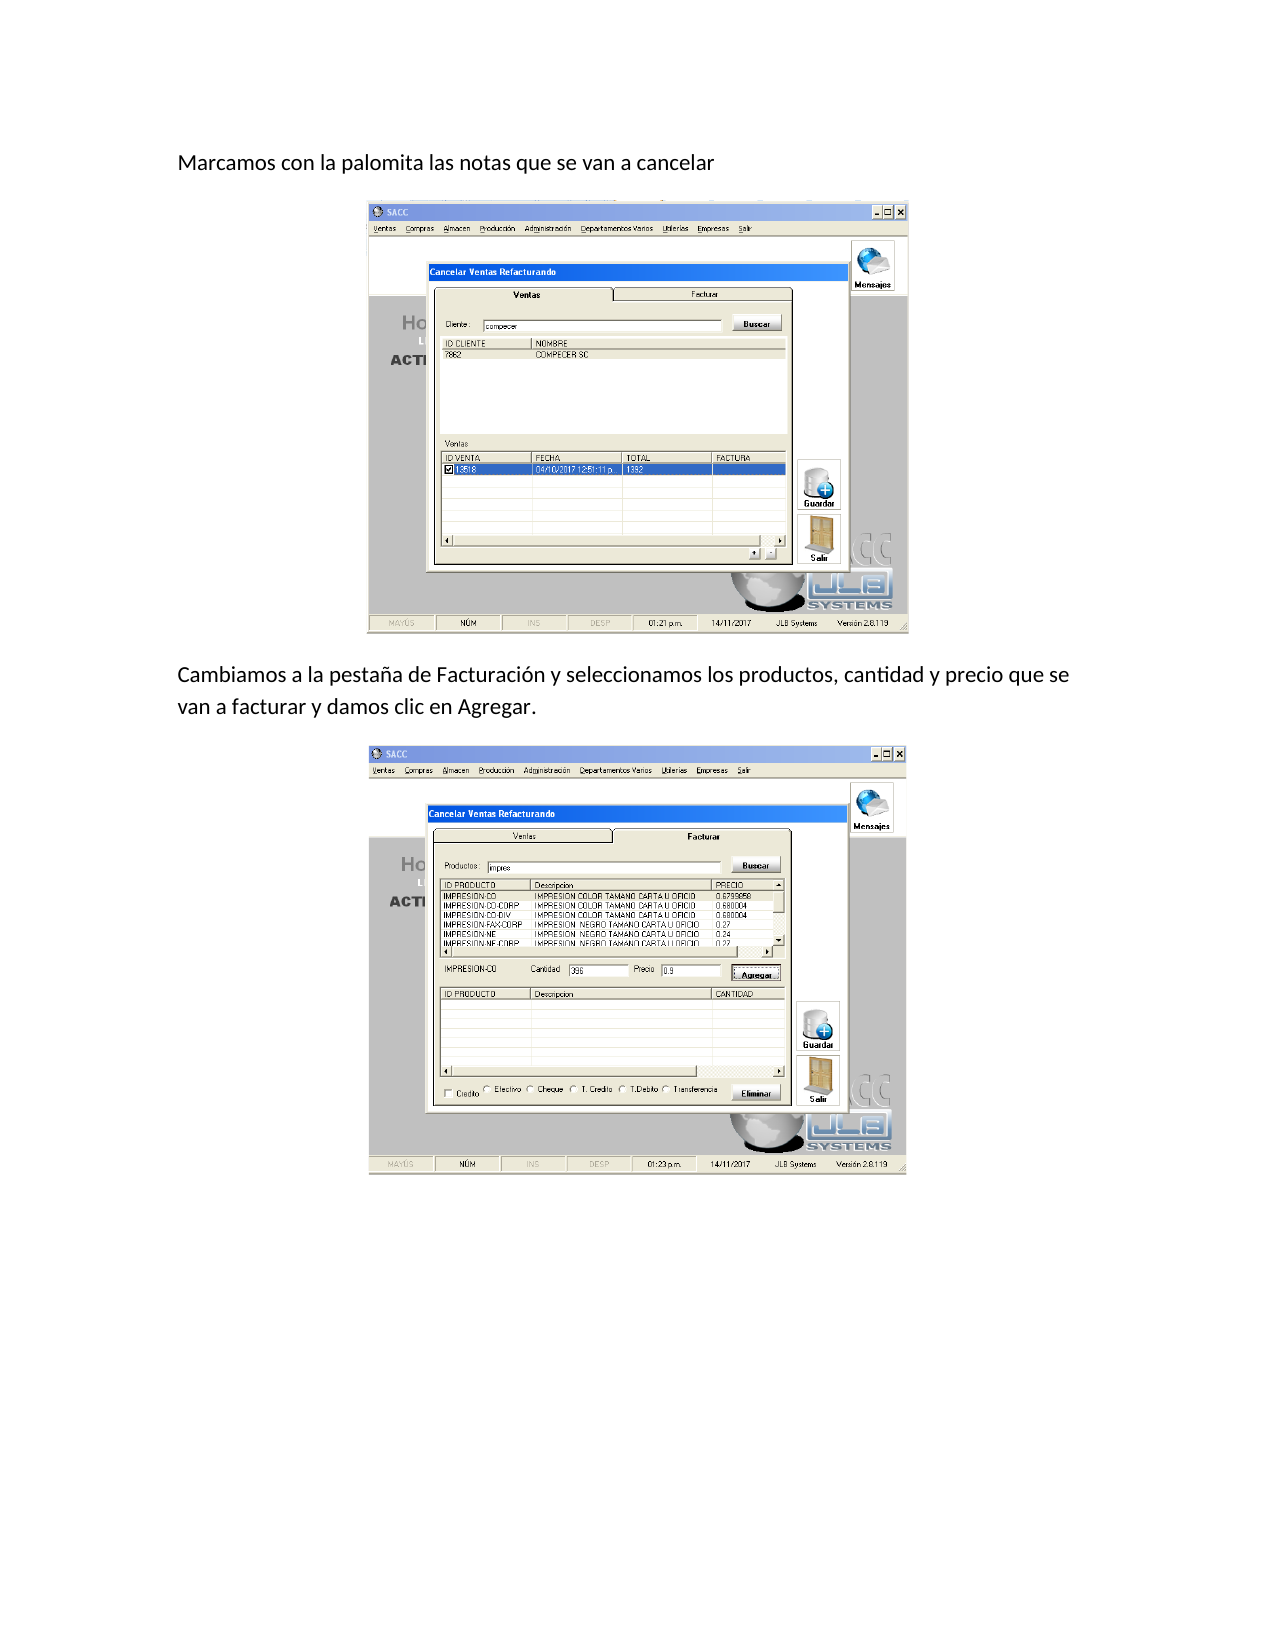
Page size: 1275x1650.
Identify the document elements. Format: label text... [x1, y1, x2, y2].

picture [366, 200, 909, 636]
text Marcamos con la palomita las notas que se van a cancelar [177, 148, 1098, 176]
text Cambiamos a la pestaña de Facturación y seleccionamos los productos, cantidad y precio que se van a facturar y damos clic en Agregar. [177, 660, 1098, 720]
picture [368, 745, 907, 1177]
